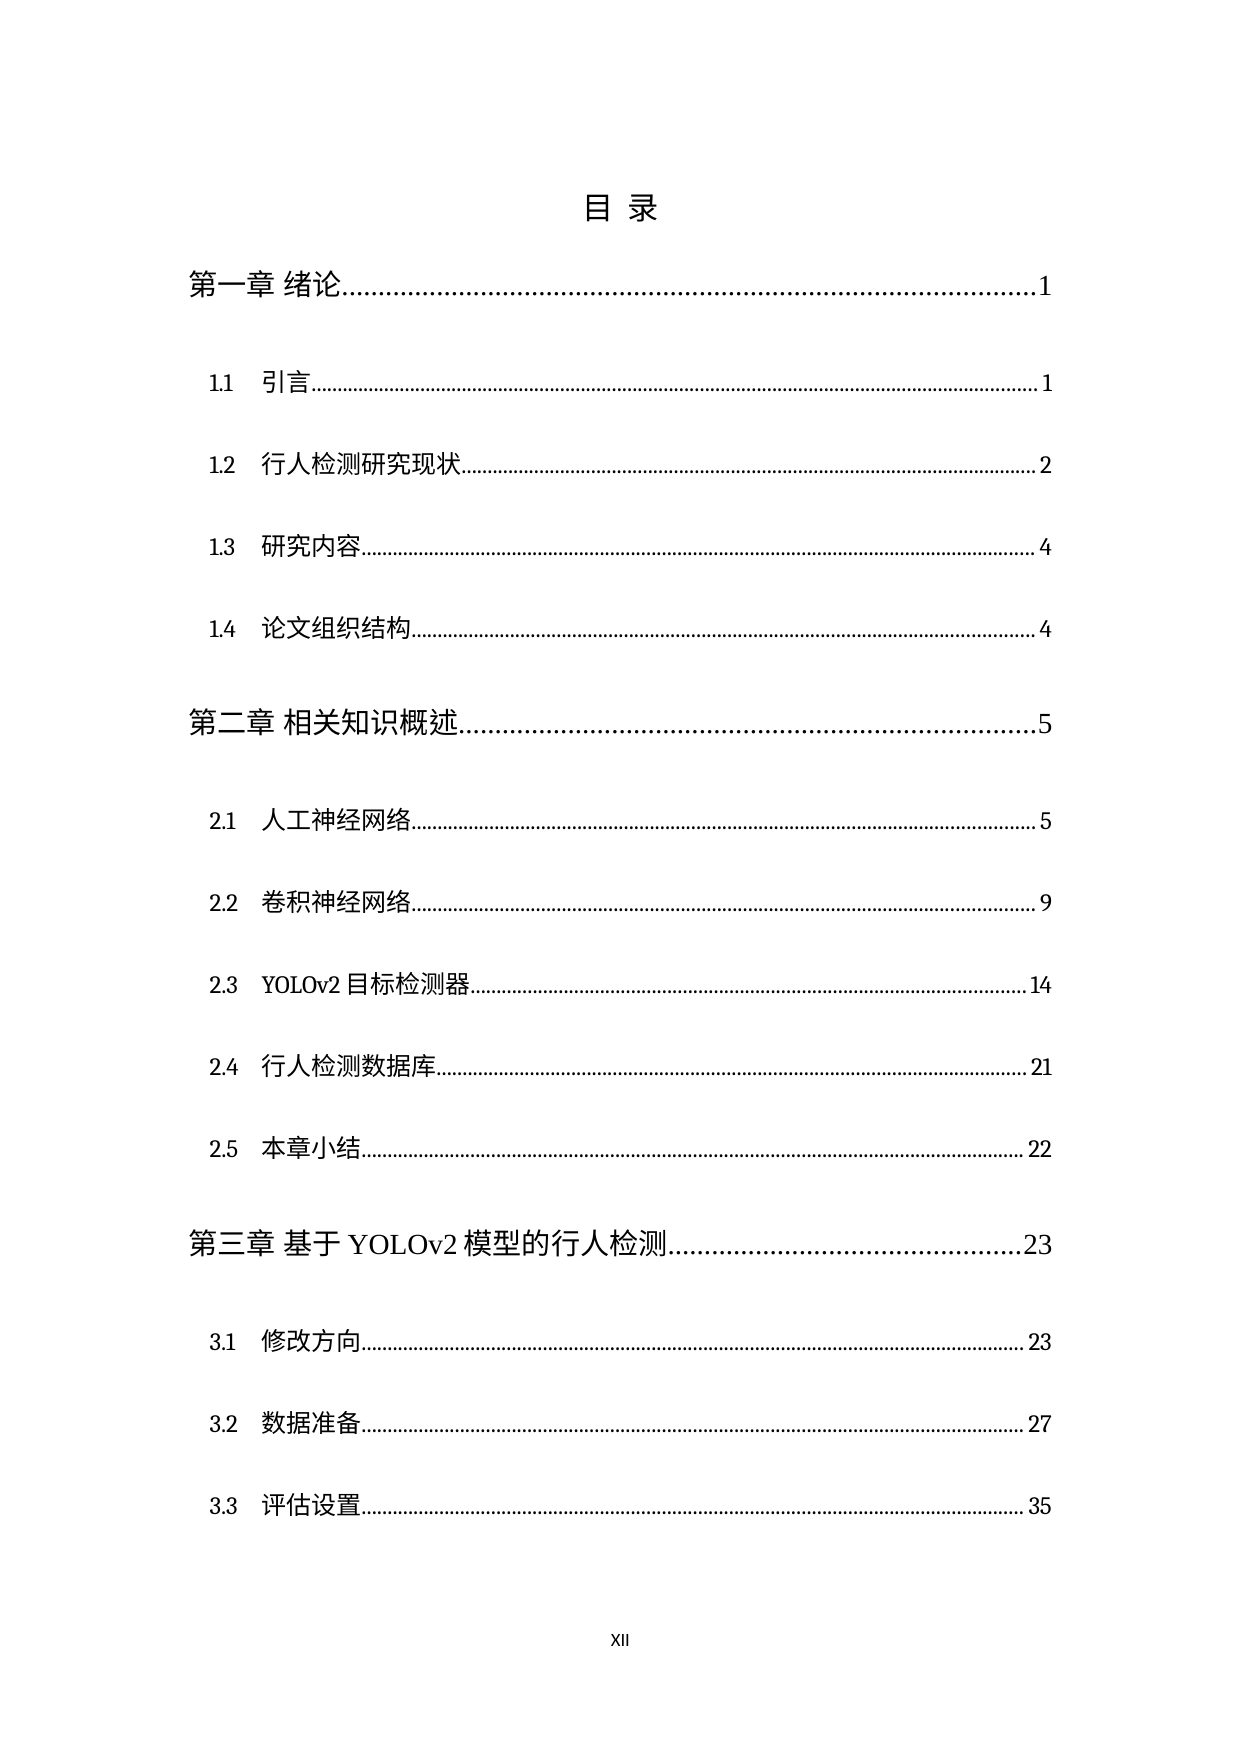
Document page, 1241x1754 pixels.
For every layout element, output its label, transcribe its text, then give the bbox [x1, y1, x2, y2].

text 3.3 评估设置 35 [209, 1472, 1053, 1537]
text 2.5 本章小结 22 [209, 1115, 1053, 1180]
text 第二章 相关知识概述 5 [187, 690, 1053, 755]
text 2.1 人工神经网络 5 [209, 787, 1053, 852]
text 目 录 [187, 174, 1053, 239]
text 2.3 YOLOv2目标检测器 14 [209, 951, 1053, 1016]
text 第三章 基于YOLOv2模型的行人检测 23 [187, 1209, 1053, 1274]
text 1.2 行人检测研究现状 2 [209, 431, 1053, 496]
text 1.3 研究内容 4 [209, 513, 1053, 578]
text 3.1 修改方向 23 [209, 1308, 1053, 1373]
text 1.4 论文组织结构 4 [209, 595, 1053, 660]
text 2.4 行人检测数据库 21 [209, 1033, 1053, 1098]
text 1.1 引言 1 [209, 349, 1053, 414]
text 2.2 卷积神经网络 9 [209, 869, 1053, 934]
text 第一章 绪论 1 [187, 252, 1053, 317]
text 3.2 数据准备 27 [209, 1390, 1053, 1455]
